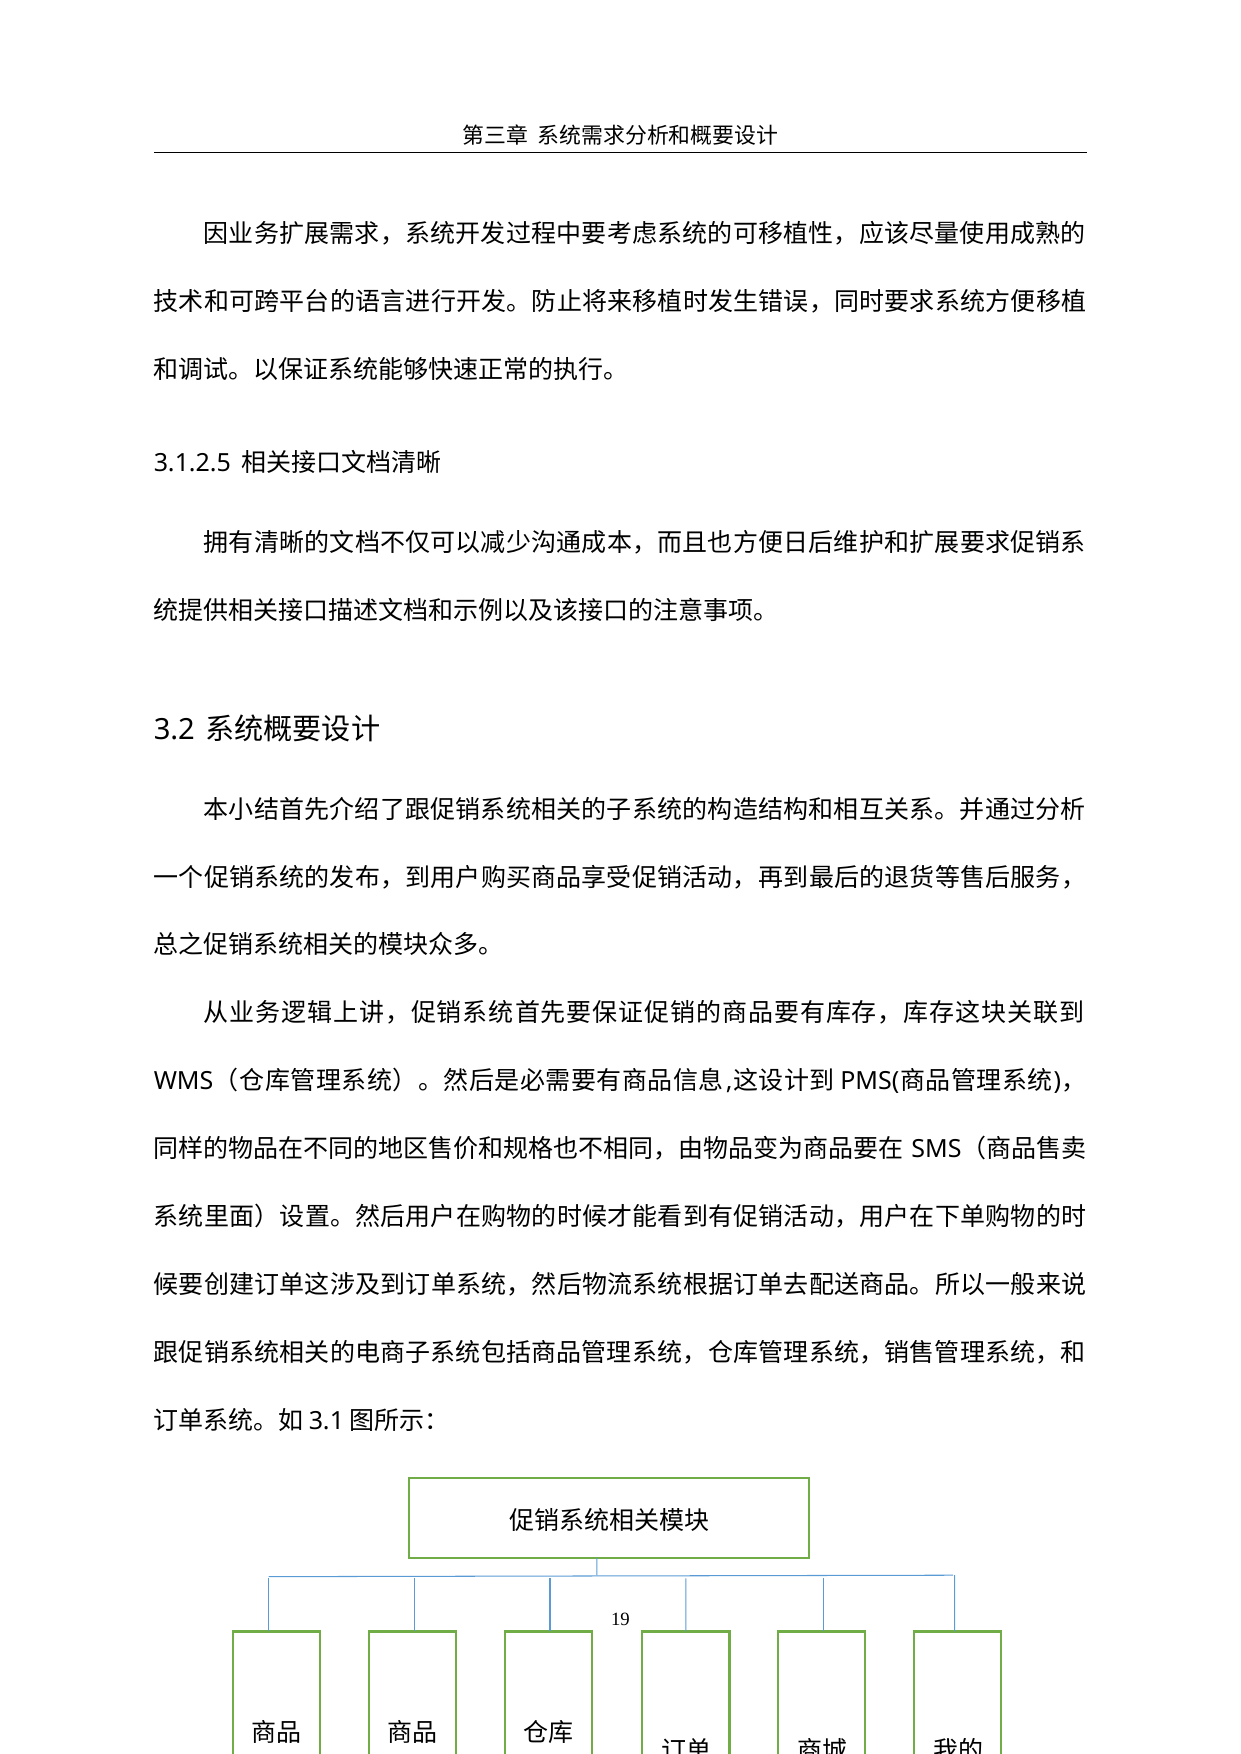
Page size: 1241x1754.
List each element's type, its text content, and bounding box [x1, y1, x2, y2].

text 因业务扩展需求，系统开发过程中要考虑系统的可移植性，应该尽量使用成熟的技术和可跨平台的语言进行开发。防止将来移植时发生错误，同时要求系统方便移植和调试。以保证系统能够快速正常的执行。 [153, 198, 1087, 402]
text 从业务逻辑上讲，促销系统首先要保证促销的商品要有库存，库存这块关联到WMS（仓库管理系统）。然后是必需要有商品信息,这设计到PMS(商品管理系统)，同样的物品在不同的地区售价和规格也不相同，由物品变为商品要在SMS（商品售卖系统里面）设置。然后用户在购物的时候才能看到有促销活动，用户在下单购物的时候要创建订单这涉及到订单系统，然后物流系统根据订单去配送商品。所以一般来说跟促销系统相关的电商子系统包括商品管理系统，仓库管理系统，销售管理系统，和订单系统。如3.1图所示： [153, 977, 1087, 1452]
text 拥有清晰的文档不仅可以减少沟通成本，而且也方便日后维护和扩展要求促销系统提供相关接口描述文档和示例以及该接口的注意事项。 [153, 507, 1087, 643]
list 系统概要设计 [153, 693, 1087, 761]
list 相关接口文档清晰 [153, 427, 1087, 494]
text 本小结首先介绍了跟促销系统相关的子系统的构造结构和相互关系。并通过分析一个促销系统的发布，到用户购买商品享受促销活动，再到最后的退货等售后服务，总之促销系统相关的模块众多。 [153, 773, 1087, 977]
